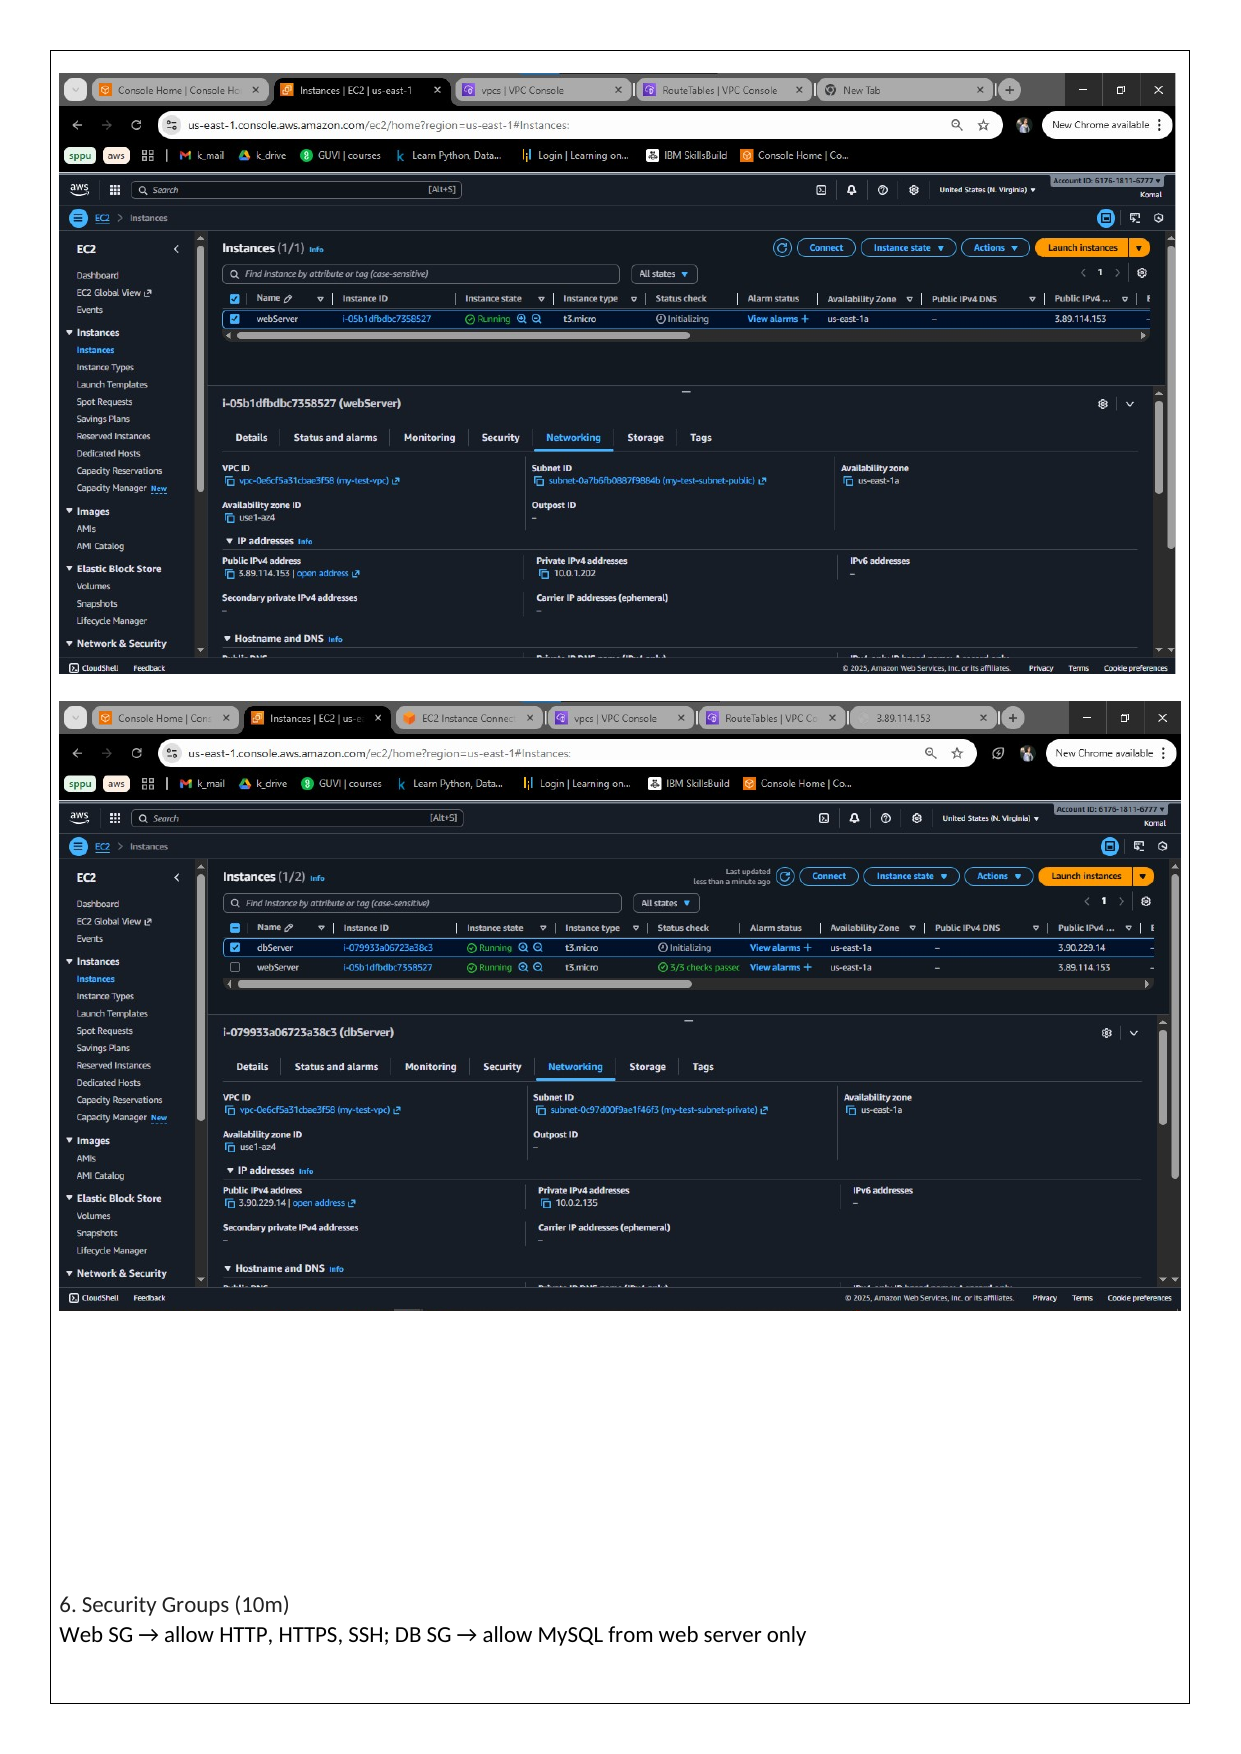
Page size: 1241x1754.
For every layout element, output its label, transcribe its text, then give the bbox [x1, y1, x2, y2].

picture [59, 701, 1181, 1311]
text 6. Security Groups (10m) [59, 1591, 1181, 1619]
picture [59, 73, 1176, 674]
table_header Web SG → allow HTTP, HTTPS, SSH; DB SG → allow MySQL from web server only [58, 1619, 1189, 1650]
